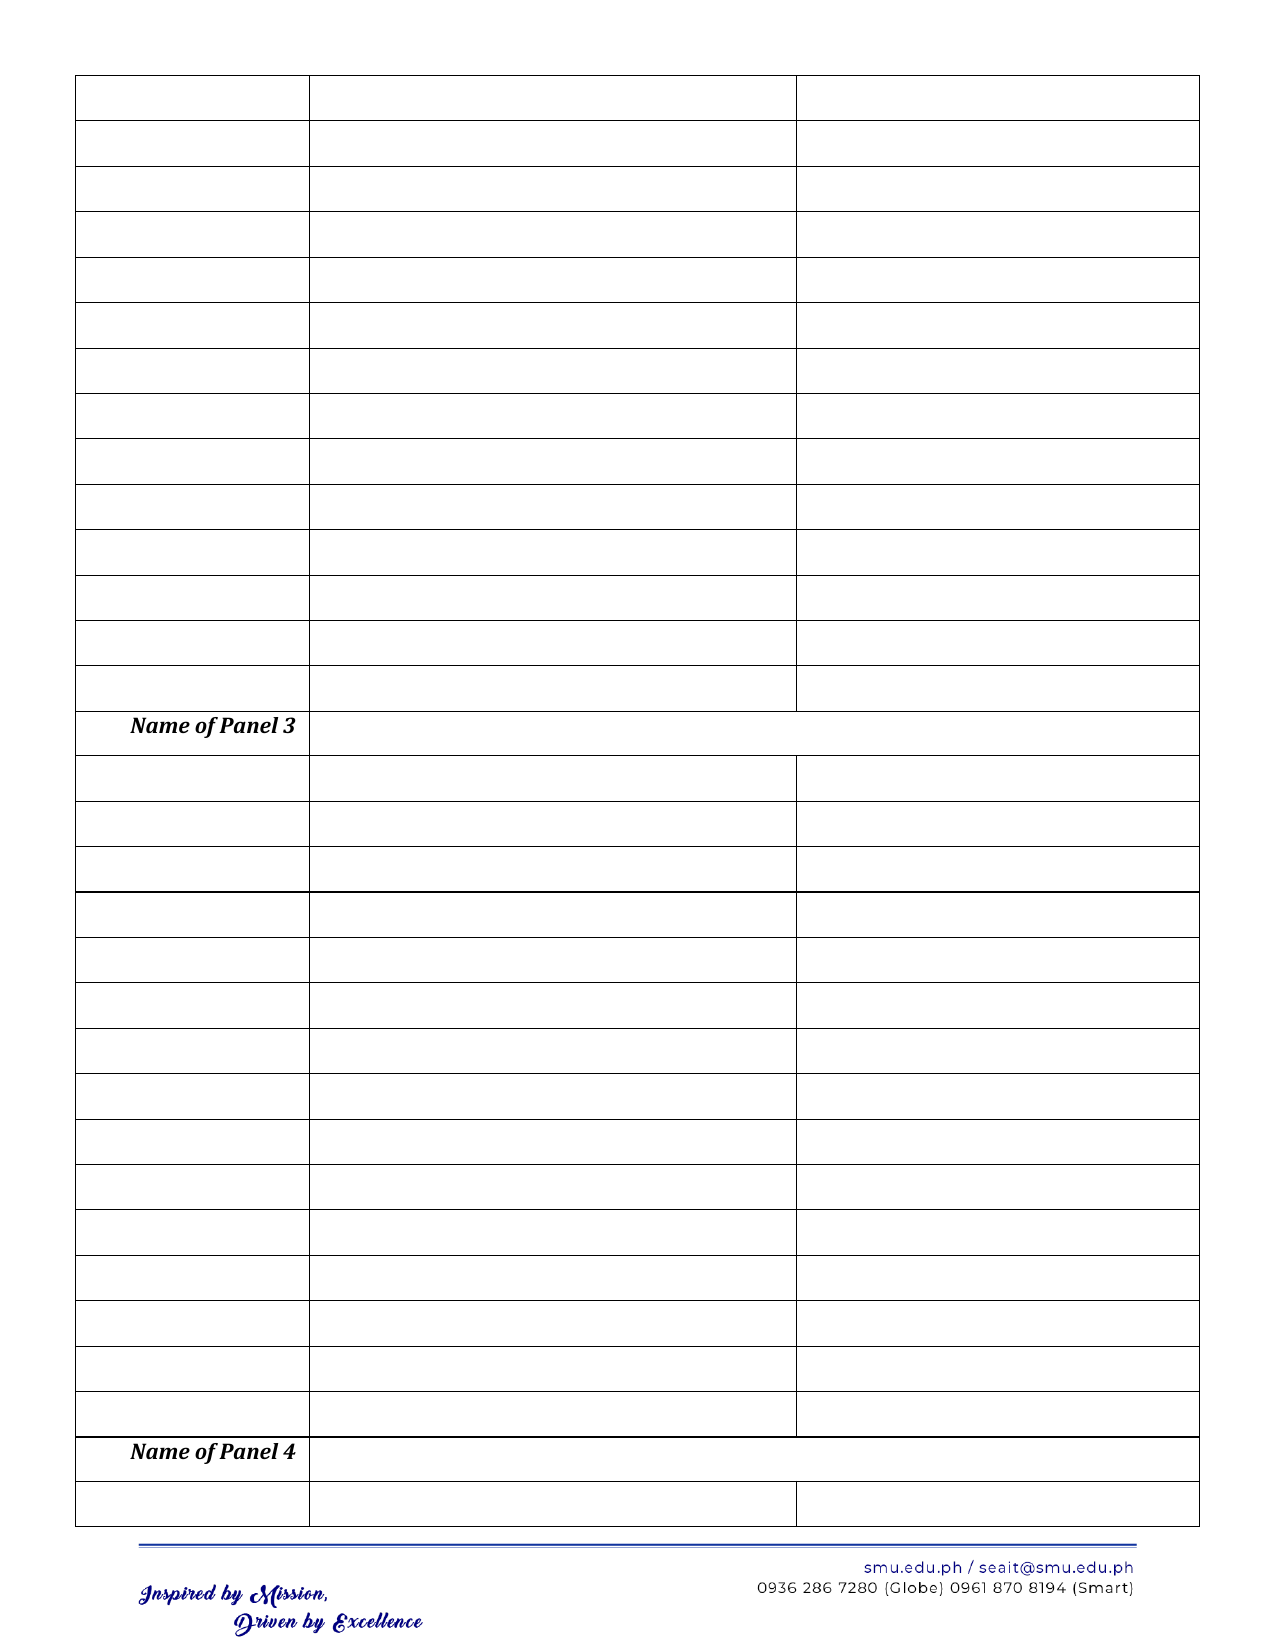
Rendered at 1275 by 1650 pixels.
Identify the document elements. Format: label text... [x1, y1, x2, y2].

table_cell [310, 621, 796, 665]
table_cell [310, 439, 796, 484]
table_cell [310, 485, 796, 529]
table_cell [797, 1210, 1199, 1255]
table_cell [76, 1301, 309, 1346]
table_cell [76, 1120, 309, 1164]
table_cell [310, 712, 797, 755]
table_cell [797, 1256, 1199, 1300]
table_cell [76, 167, 309, 211]
table_cell Name of Panel 4 [76, 1438, 309, 1481]
table_cell [76, 485, 309, 529]
table_cell [76, 394, 309, 438]
table_cell [76, 349, 309, 393]
table_cell [797, 76, 1199, 120]
table_cell [310, 1120, 796, 1164]
table_cell [797, 1074, 1199, 1118]
table_cell [310, 1210, 796, 1255]
table_cell [76, 439, 309, 484]
table_cell [797, 485, 1199, 529]
table_cell [797, 712, 1199, 755]
table_cell [310, 938, 796, 982]
table_cell [76, 621, 309, 665]
table_cell [310, 167, 796, 211]
table_cell [310, 666, 796, 711]
table_cell [310, 1438, 797, 1481]
table_cell [76, 983, 309, 1028]
table_cell [797, 1301, 1199, 1346]
table_cell [797, 1392, 1199, 1436]
table_cell [310, 756, 796, 801]
table_cell [797, 121, 1199, 166]
table_cell [797, 1347, 1199, 1391]
table_cell [310, 847, 796, 891]
table_cell [310, 303, 796, 347]
table_cell [797, 938, 1199, 982]
table_cell [310, 802, 796, 846]
table_cell [76, 1029, 309, 1073]
table_cell [797, 167, 1199, 211]
table_cell [76, 893, 309, 937]
table_cell [76, 303, 309, 347]
table_cell [310, 1482, 796, 1526]
table_cell [76, 1482, 309, 1526]
table_cell [797, 576, 1199, 620]
table_cell [797, 893, 1199, 937]
table_cell [76, 1165, 309, 1209]
table_cell [76, 1392, 309, 1436]
table_cell [310, 576, 796, 620]
table_cell [310, 1256, 796, 1300]
table_cell [797, 1482, 1199, 1526]
table_cell [310, 893, 796, 937]
table_cell [310, 121, 796, 166]
table_cell [76, 530, 309, 574]
table_cell [310, 76, 796, 120]
table_cell [76, 576, 309, 620]
table_cell [797, 303, 1199, 347]
table_cell [76, 847, 309, 891]
table_cell [76, 1347, 309, 1391]
table_cell [797, 439, 1199, 484]
table_cell [76, 258, 309, 302]
table_cell [76, 76, 309, 120]
table_cell [797, 349, 1199, 393]
table_cell [310, 349, 796, 393]
table_cell [310, 394, 796, 438]
table_cell [76, 666, 309, 711]
table_cell [76, 212, 309, 257]
picture [75, 1543, 1200, 1650]
table_cell [797, 212, 1199, 257]
table_cell [797, 621, 1199, 665]
table_cell [797, 394, 1199, 438]
table_cell [797, 666, 1199, 711]
table_cell [310, 1301, 796, 1346]
table_cell [797, 530, 1199, 574]
table_cell [797, 983, 1199, 1028]
table_cell [76, 1256, 309, 1300]
table_cell [310, 1074, 796, 1118]
table_cell [797, 1029, 1199, 1073]
table_cell [797, 802, 1199, 846]
table_cell [797, 1165, 1199, 1209]
table_cell [310, 530, 796, 574]
table_cell [797, 1120, 1199, 1164]
table_cell [76, 802, 309, 846]
table_cell [797, 258, 1199, 302]
table_cell Name of Panel 3 [76, 712, 309, 755]
table_cell [76, 1074, 309, 1118]
table_cell [310, 1392, 796, 1436]
table_cell [310, 212, 796, 257]
table_cell [310, 1165, 796, 1209]
table_cell [797, 756, 1199, 801]
table_cell [310, 1029, 796, 1073]
table_cell [797, 847, 1199, 891]
table_cell [797, 1438, 1199, 1481]
table_cell [310, 258, 796, 302]
table_cell [76, 938, 309, 982]
table_cell [76, 756, 309, 801]
table_cell [310, 983, 796, 1028]
table_cell [310, 1347, 796, 1391]
table_cell [76, 1210, 309, 1255]
table_cell [76, 121, 309, 166]
